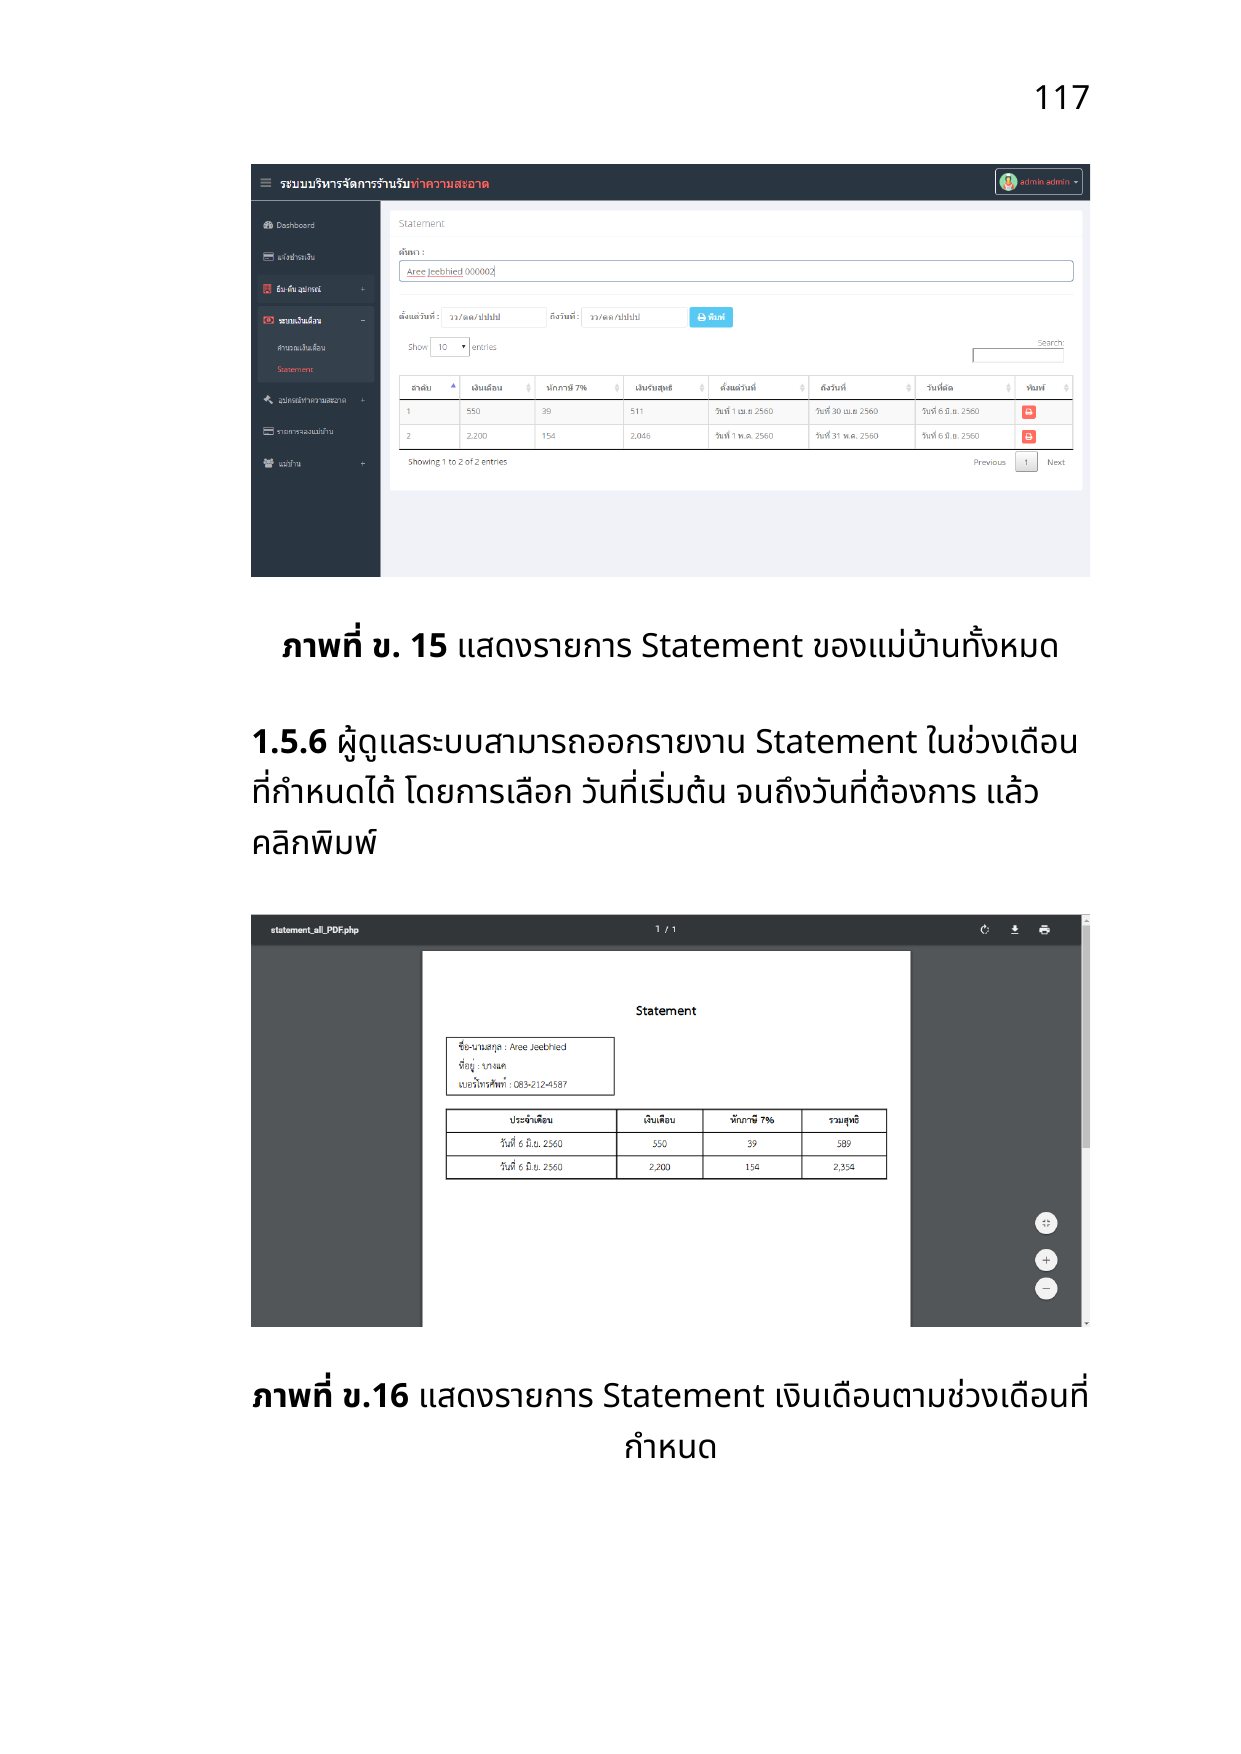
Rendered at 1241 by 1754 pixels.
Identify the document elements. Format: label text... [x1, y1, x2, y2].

text ภาพที่ ข. 15 แสดงรายการ Statement ของแม่บ้านทั้งหมด [251, 622, 1090, 672]
text 1.5.6 ผู้ดูแลระบบสามารถออกรายงาน Statement ในช่วงเดือนที่กำหนดได้ โดยการเลือก วันที่เริ่มต้น จนถึงวันที่ต้องการ แล้วคลิกพิมพ์ [251, 718, 1090, 869]
picture [251, 164, 1091, 577]
picture [251, 914, 1091, 1327]
text ภาพที่ ข.16 แสดงรายการ Statement เงินเดือนตามช่วงเดือนที่กำหนด [251, 1372, 1090, 1473]
